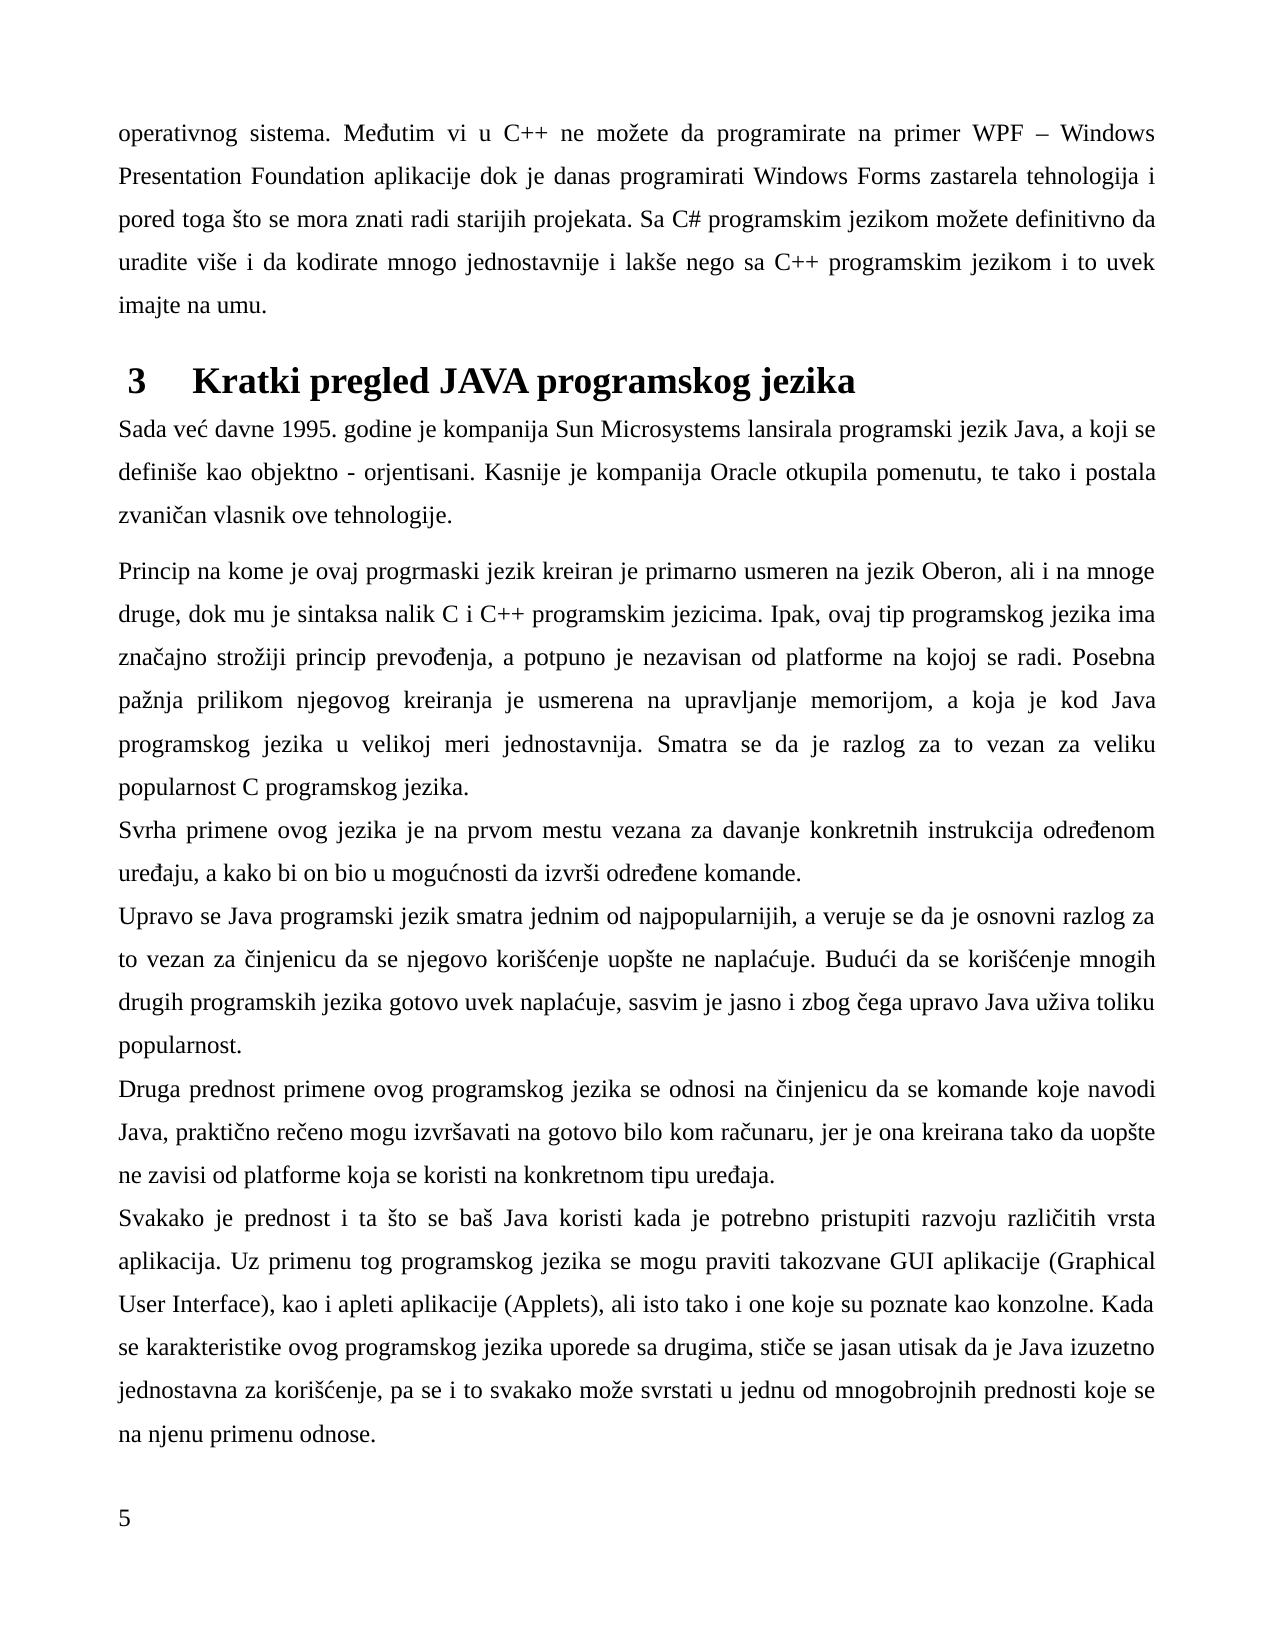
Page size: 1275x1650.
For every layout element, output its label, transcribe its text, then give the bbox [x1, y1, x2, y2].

subtitle Sada već davne 1995. godine je kompanija Sun Microsystems lansirala programski jezik Java, a koji se definiše kao objektno - orjentisani. Kasnije je kompanija Oracle otkupila pomenutu, te tako i postala zvaničan vlasnik ove tehnologije. [118, 414, 1157, 529]
text Druga prednost primene ovog programskog jezika se odnosi na činjenicu da se komande koje navodi Java, praktično rečeno mogu izvršavati na gotovo bilo kom računaru, jer je ona kreirana tako da uopšte ne zavisi od platforme koja se koristi na konkretnom tipu uređaja. [118, 1074, 1157, 1189]
text Princip na kome je ovaj progrmaski jezik kreiran je primarno usmeren na jezik Oberon, ali i na mnoge druge, dok mu je sintaksa nalik C i C++ programskim jezicima. Ipak, ovaj tip programskog jezika ima značajno strožiji princip prevođenja, a potpuno je nezavisan od platforme na kojoj se radi. Posebna pažnja prilikom njegovog kreiranja je usmerena na upravljanje memorijom, a koja je kod Java programskog jezika u velikoj meri jednostavnija. Smatra se da je razlog za to vezan za veliku popularnost C programskog jezika. [118, 556, 1157, 801]
text Svrha primene ovog jezika je na prvom mestu vezana za davanje konkretnih instrukcija određenom uređaju, a kako bi on bio u mogućnosti da izvrši određene komande. [118, 815, 1157, 887]
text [118, 118, 1157, 319]
text Upravo se Java programski jezik smatra jednim od najpopularnijih, a veruje se da je osnovni razlog za to vezan za činjenicu da se njegovo korišćenje uopšte ne naplaćuje. Budući da se korišćenje mnogih drugih programskih jezika gotovo uvek naplaćuje, sasvim je jasno i zbog čega upravo Java uživa toliku popularnost. [118, 901, 1157, 1059]
text Svakako je prednost i ta što se baš Java koristi kada je potrebno pristupiti razvoju različitih vrsta aplikacija. Uz primenu tog programskog jezika se mogu praviti takozvane GUI aplikacije (Graphical User Interface), kao i apleti aplikacije (Applets), ali isto tako i one koje su poznate kao konzolne. Kada se karakteristike ovog programskog jezika uporede sa drugima, stiče se jasan utisak da je Java izuzetno jednostavna za korišćenje, pa se i to svakako može svrstati u jednu od mnogobrojnih prednosti koje se na njenu primenu odnose. [118, 1203, 1157, 1447]
subtitle Kratki pregled JAVA programskog jezika [118, 359, 1157, 402]
